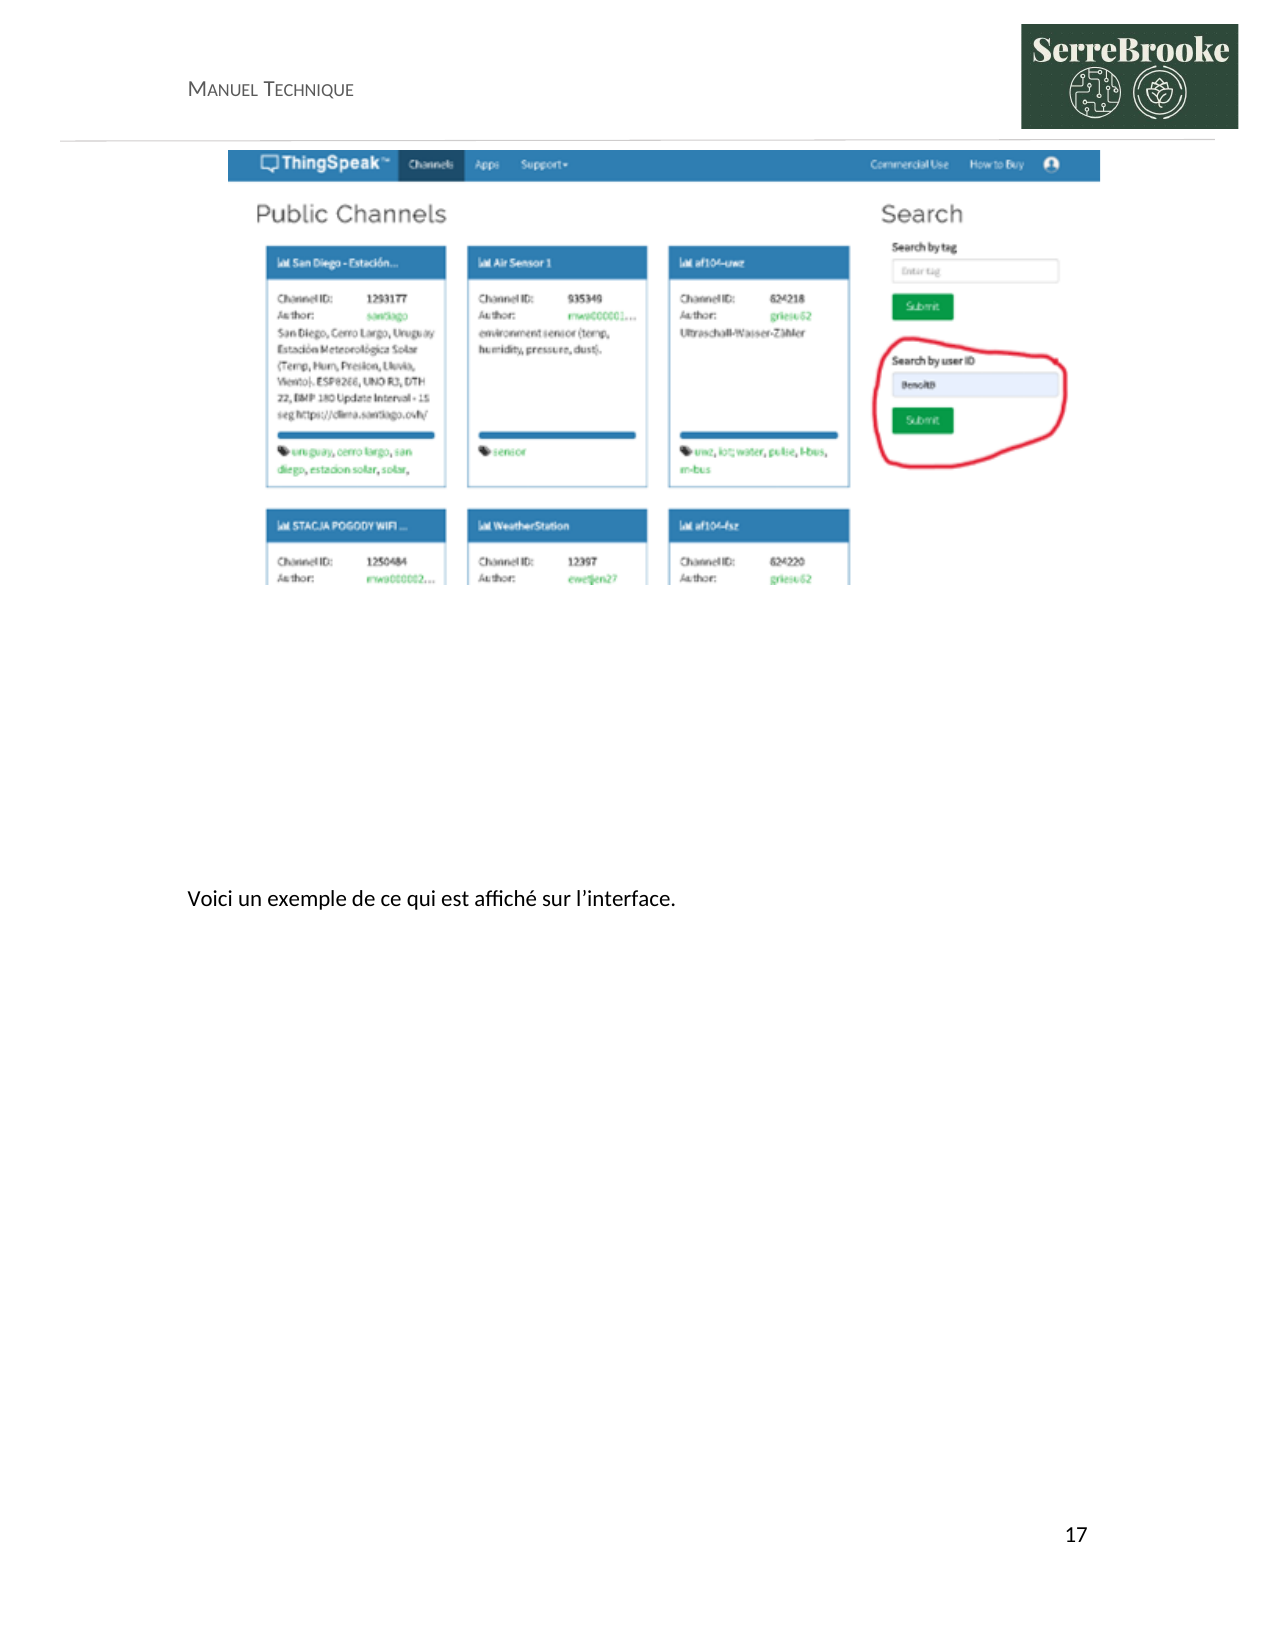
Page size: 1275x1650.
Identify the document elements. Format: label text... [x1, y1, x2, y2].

text Voici un exemple de ce qui est affiché sur l’interface. [187, 884, 1087, 912]
picture [228, 150, 1100, 585]
picture [1021, 24, 1239, 129]
